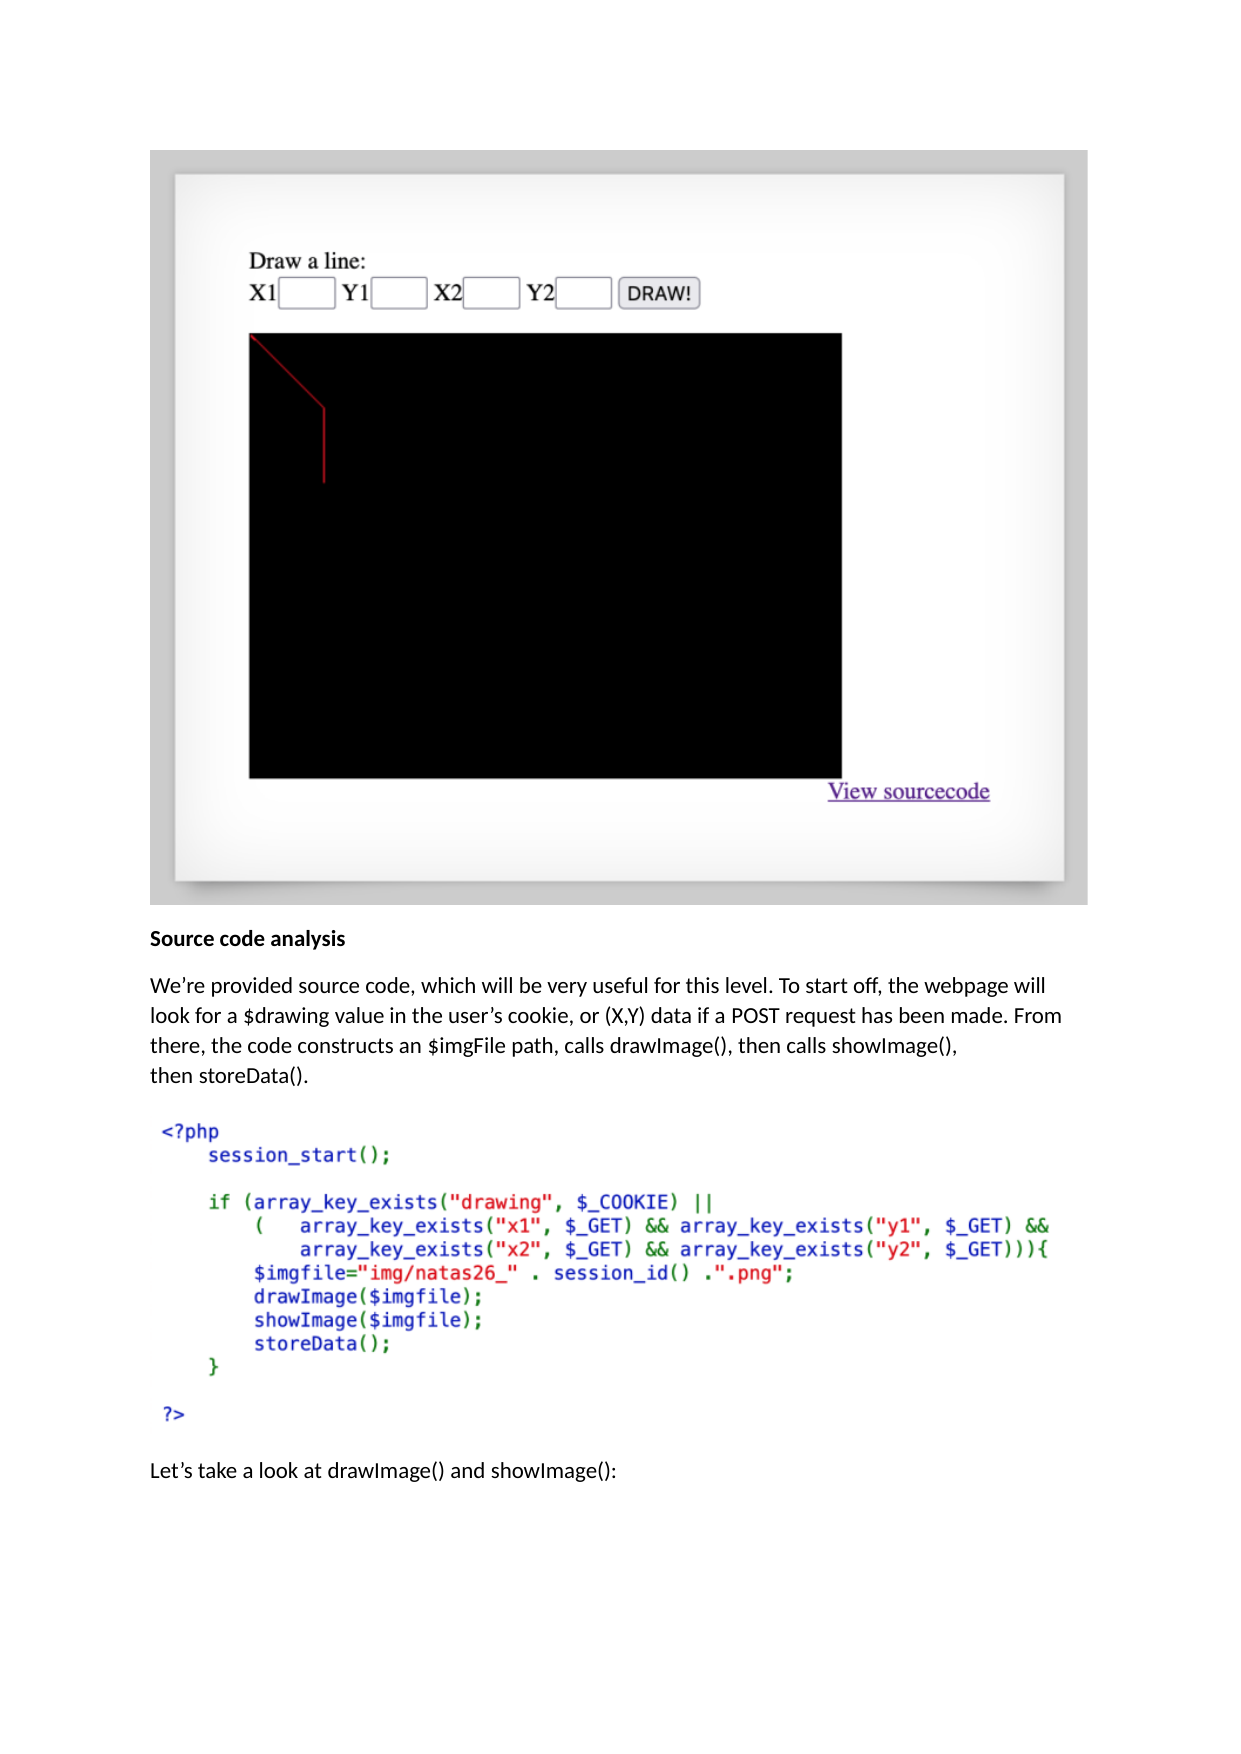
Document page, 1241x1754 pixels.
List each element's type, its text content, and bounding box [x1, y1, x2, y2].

text Let’s take a look at drawImage() and showImage(): [150, 1456, 1090, 1484]
picture [150, 150, 1088, 905]
picture [150, 1108, 1091, 1438]
text We’re provided source code, which will be very useful for this level. To start off, the webpage will look for a $drawing value in the user’s cookie, or (X,Y) data if a POST request has been made. From there, the code constructs an $imgFile path, calls drawImage(), then calls showImage(), then storeData(). [150, 971, 1090, 1089]
text Source code analysis [150, 924, 1090, 952]
